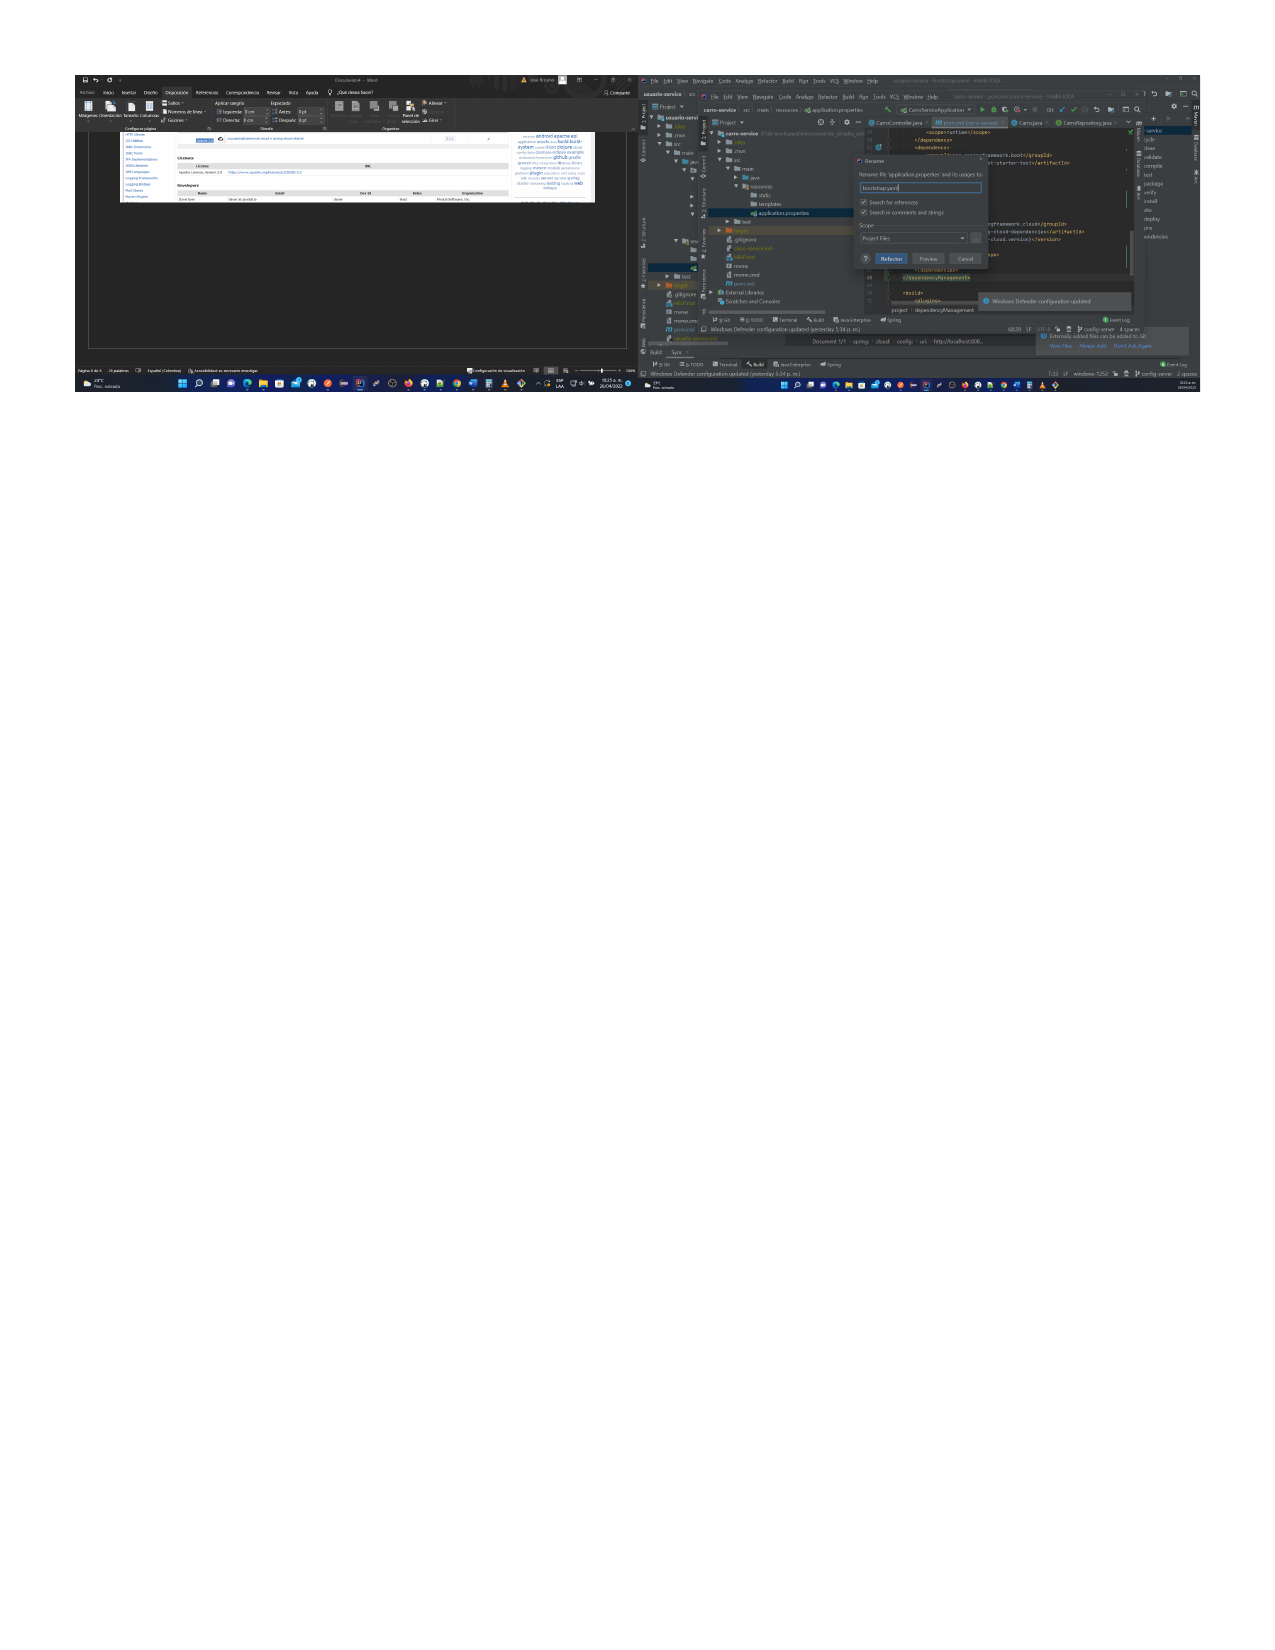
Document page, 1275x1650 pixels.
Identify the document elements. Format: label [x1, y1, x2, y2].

picture [75, 75, 1200, 392]
